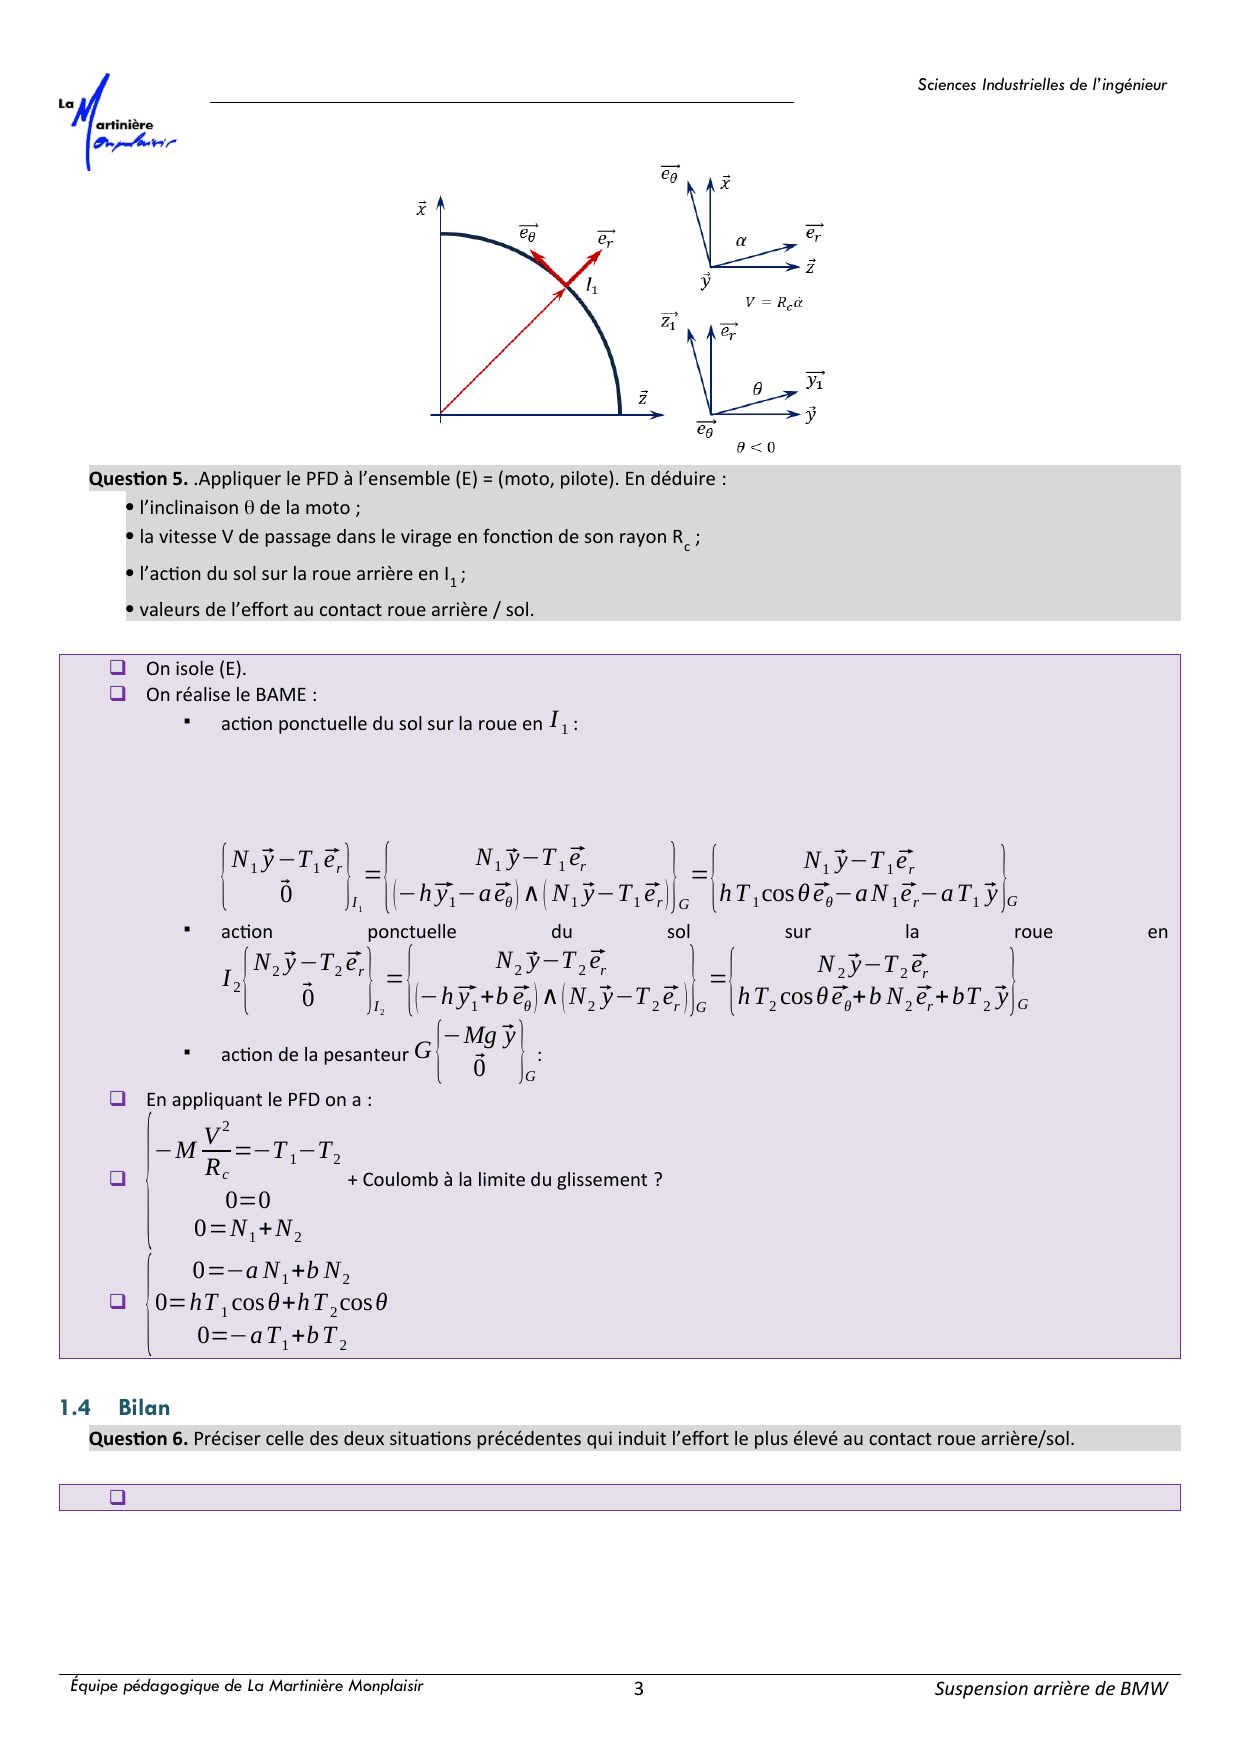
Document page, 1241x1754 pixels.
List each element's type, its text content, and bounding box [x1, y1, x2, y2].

text Préciser celle des deux situations précédentes qui induit l’effort le plus élevé au contact roue arrière/sol. [89, 1425, 1181, 1451]
table_header On isole (E). On réalise le BAME : action ponctuelle du sol sur la roue en : action ponctuelle du sol sur la roue en action de la pesanteur : En appliquant le PFD on a : + Coulomb à la limite du glissement ? [60, 655, 1180, 1358]
list valeurs de l’effort au contact roue arrière / sol. [126, 596, 1181, 621]
list la vitesse V de passage dans le virage en fonction de son rayon Rc ; [126, 524, 1181, 555]
picture [402, 155, 838, 462]
picture [58, 73, 177, 171]
text .Appliquer le PFD à l’ensemble (E) = (moto, pilote). En déduire : [89, 465, 1181, 491]
list l’action du sol sur la roue arrière en I1 ; [126, 560, 1181, 591]
table_header [60, 1485, 1180, 1510]
list l’inclinaison  de la moto ; [126, 494, 1181, 520]
subtitle Bilan [58, 1394, 1181, 1421]
